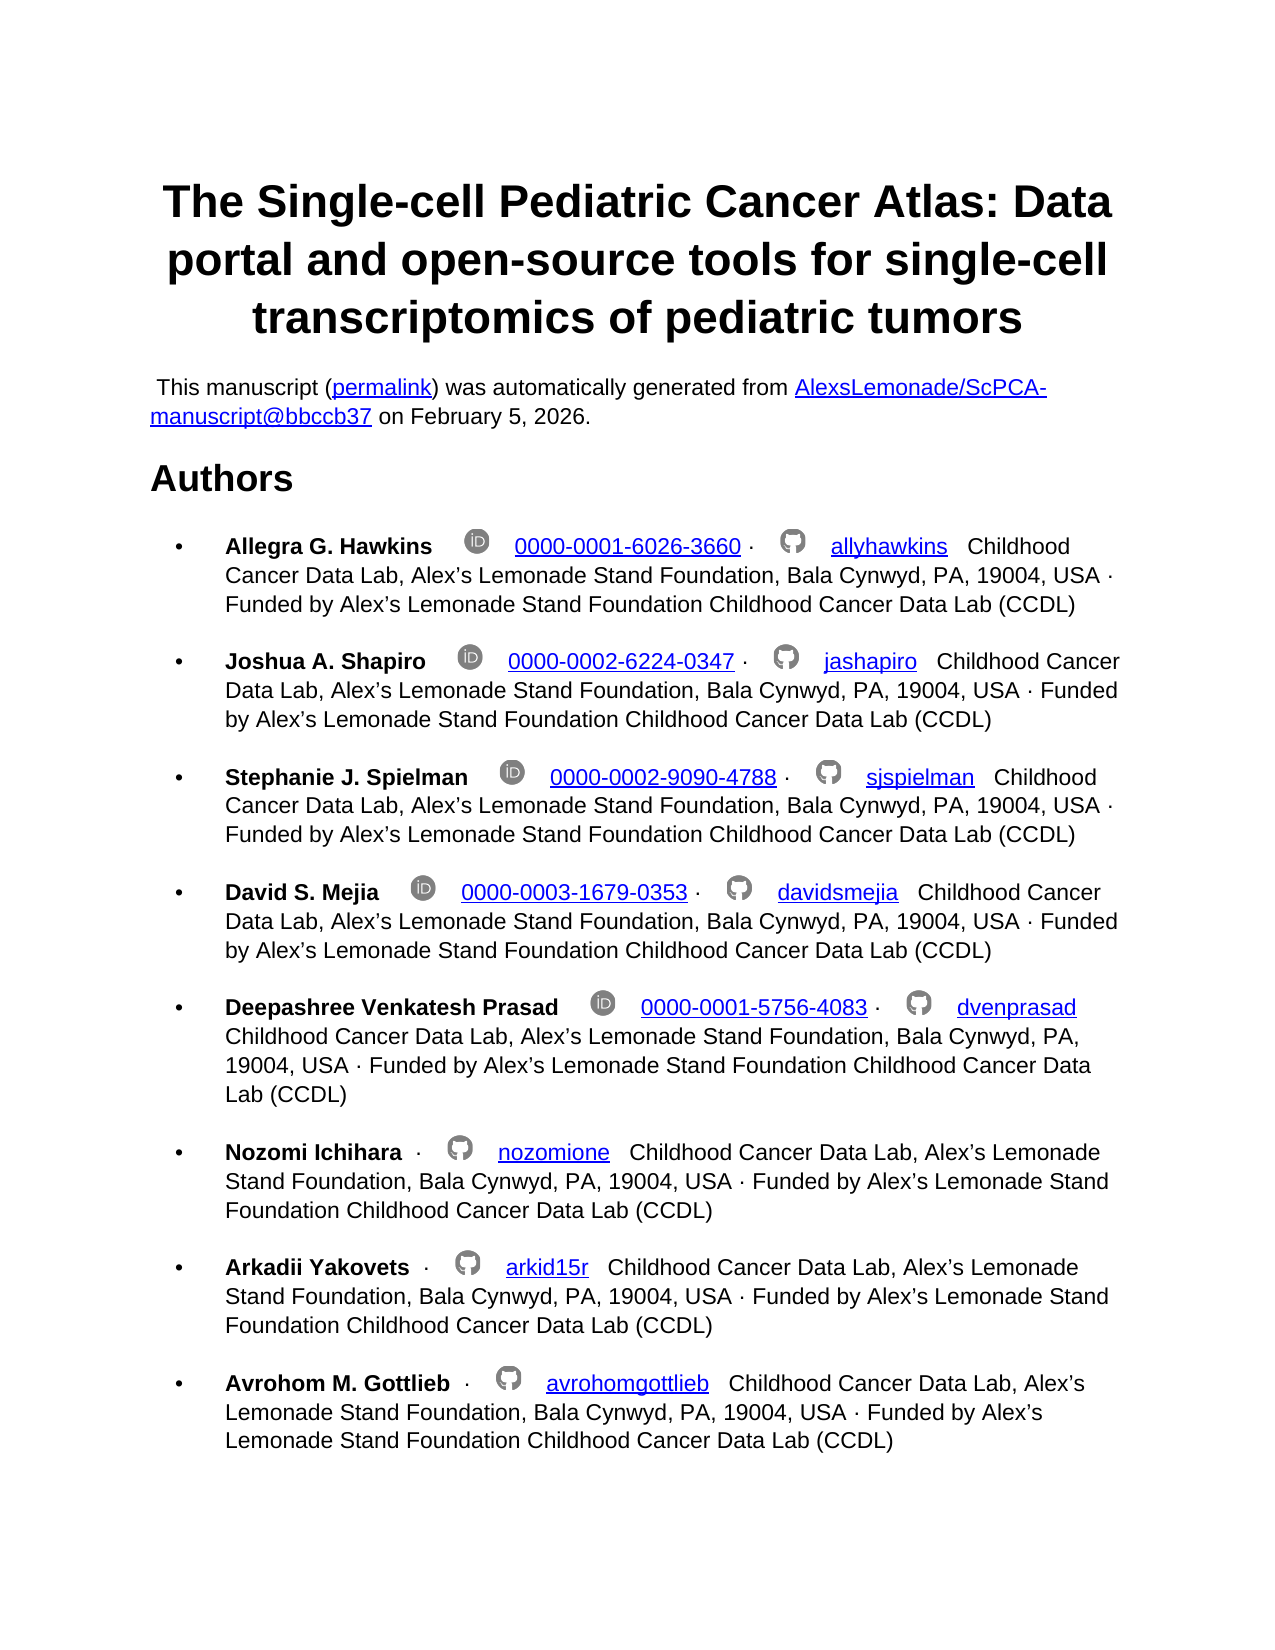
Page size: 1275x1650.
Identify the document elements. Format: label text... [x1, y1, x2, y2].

list Deepashree Venkatesh Prasad 0000-0001-5756-4083 · dvenprasad Childhood Cancer Data Lab, Alex’s Lemonade Stand Foundation, Bala Cynwyd, PA, 19004, USA · Funded by Alex’s Lemonade Stand Foundation Childhood Cancer Data Lab (CCDL) [175, 991, 1125, 1107]
list Arkadii Yakovets · arkid15r Childhood Cancer Data Lab, Alex’s Lemonade Stand Foundation, Bala Cynwyd, PA, 19004, USA · Funded by Alex’s Lemonade Stand Foundation Childhood Cancer Data Lab (CCDL) [175, 1251, 1125, 1338]
list Avrohom M. Gottlieb · avrohomgottlieb Childhood Cancer Data Lab, Alex’s Lemonade Stand Foundation, Bala Cynwyd, PA, 19004, USA · Funded by Alex’s Lemonade Stand Foundation Childhood Cancer Data Lab (CCDL) [175, 1366, 1125, 1454]
picture [455, 1250, 481, 1276]
list Stephanie J. Spielman 0000-0002-9090-4788 · sjspielman Childhood Cancer Data Lab, Alex’s Lemonade Stand Foundation, Bala Cynwyd, PA, 19004, USA · Funded by Alex’s Lemonade Stand Foundation Childhood Cancer Data Lab (CCDL) [175, 760, 1125, 848]
picture [464, 529, 490, 554]
picture [816, 760, 842, 785]
picture [590, 990, 616, 1016]
picture [906, 990, 932, 1016]
list David S. Mejia 0000-0003-1679-0353 · davidsmejia Childhood Cancer Data Lab, Alex’s Lemonade Stand Foundation, Bala Cynwyd, PA, 19004, USA · Funded by Alex’s Lemonade Stand Foundation Childhood Cancer Data Lab (CCDL) [175, 875, 1125, 963]
picture [727, 875, 752, 901]
picture [447, 1135, 473, 1161]
picture [496, 1366, 522, 1391]
list Joshua A. Shapiro 0000-0002-6224-0347 · jashapiro Childhood Cancer Data Lab, Alex’s Lemonade Stand Foundation, Bala Cynwyd, PA, 19004, USA · Funded by Alex’s Lemonade Stand Foundation Childhood Cancer Data Lab (CCDL) [175, 644, 1125, 732]
picture [457, 644, 483, 670]
list Nozomi Ichihara · nozomione Childhood Cancer Data Lab, Alex’s Lemonade Stand Foundation, Bala Cynwyd, PA, 19004, USA · Funded by Alex’s Lemonade Stand Foundation Childhood Cancer Data Lab (CCDL) [175, 1135, 1125, 1223]
picture [499, 760, 525, 785]
picture [780, 529, 806, 554]
picture [773, 644, 799, 670]
text This manuscript (permalink) was automatically generated from AlexsLemonade/ScPCA-manuscript@bbccb37 on February 5, 2026. [150, 374, 1125, 429]
subtitle Authors [150, 457, 1125, 500]
title The Single-cell Pediatric Cancer Atlas: Data portal and open-source tools for single-cell transcriptomics of pediatric tumors [150, 175, 1125, 343]
list Allegra G. Hawkins 0000-0001-6026-3660 · allyhawkins Childhood Cancer Data Lab, Alex’s Lemonade Stand Foundation, Bala Cynwyd, PA, 19004, USA · Funded by Alex’s Lemonade Stand Foundation Childhood Cancer Data Lab (CCDL) [175, 529, 1125, 617]
picture [410, 875, 436, 901]
